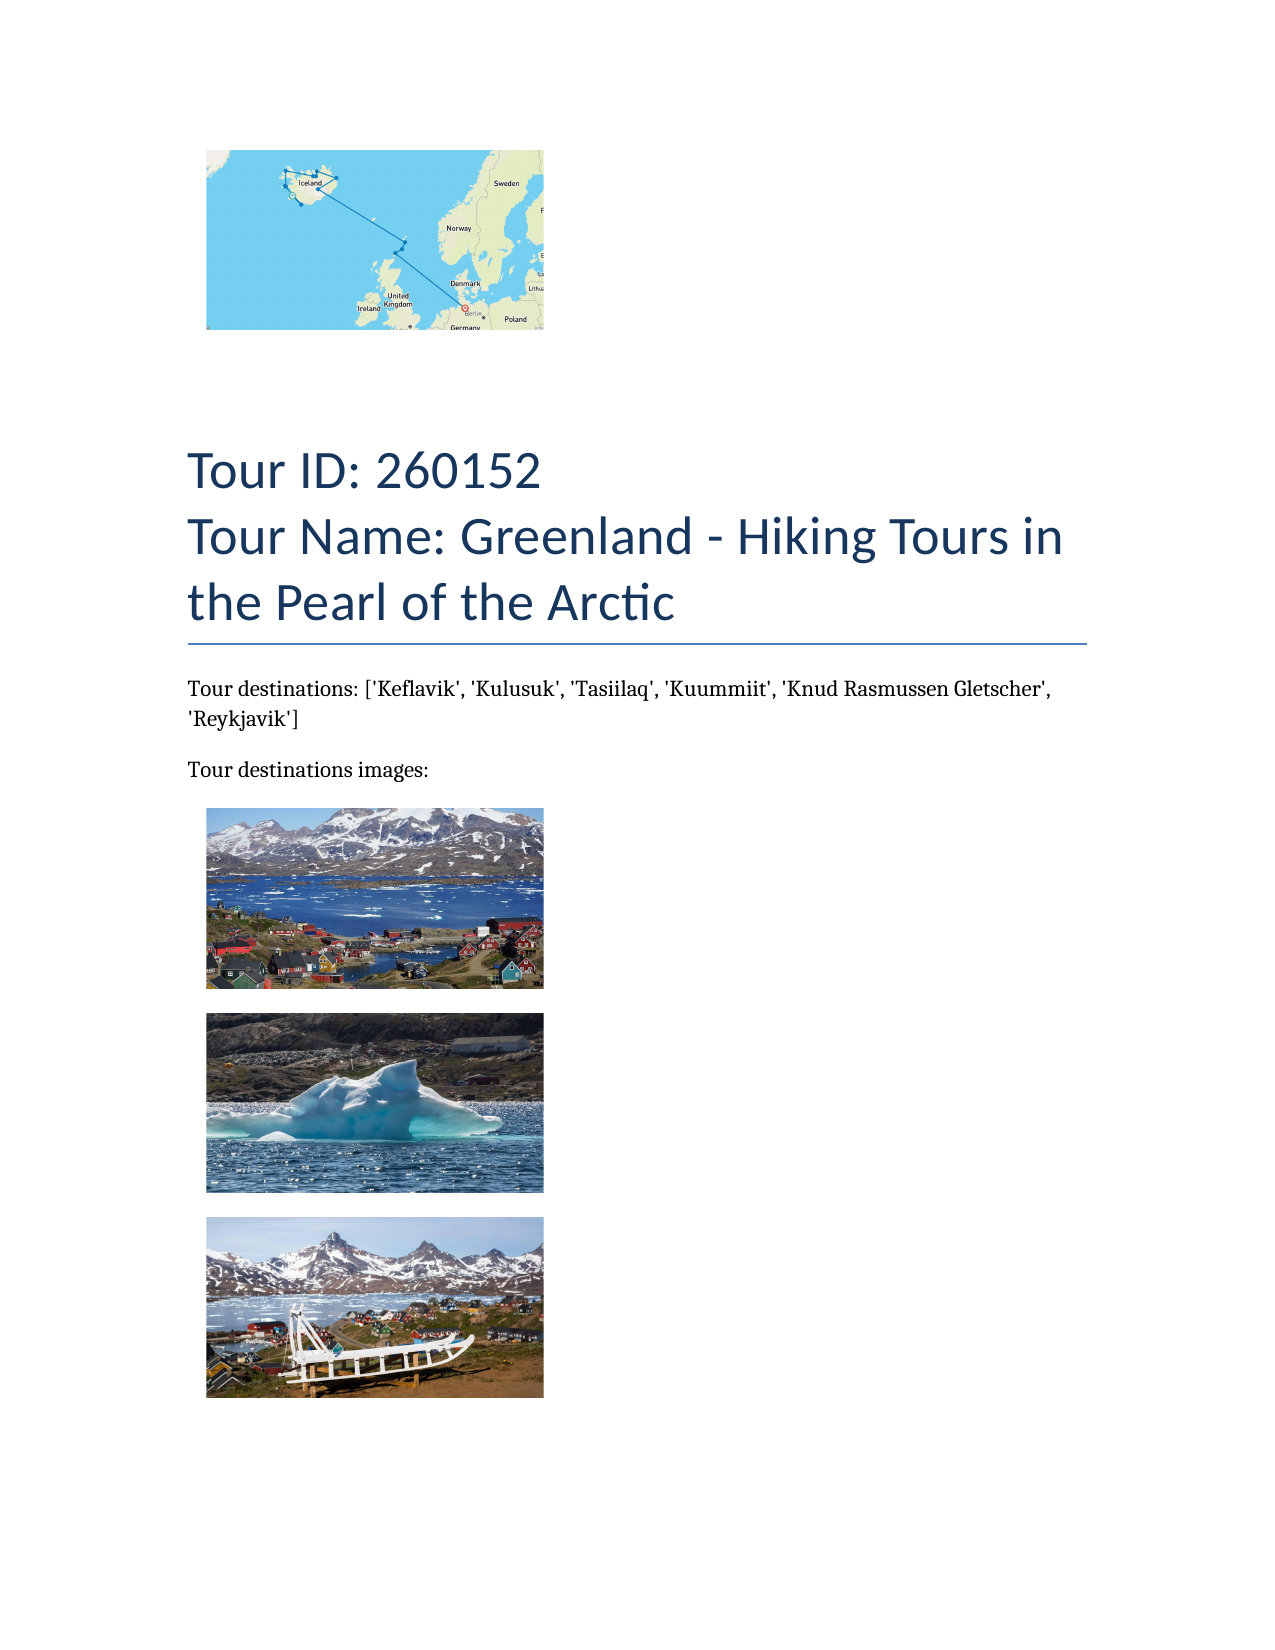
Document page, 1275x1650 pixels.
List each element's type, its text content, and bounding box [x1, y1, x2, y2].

picture [206, 808, 544, 989]
text Tour destinations images: [187, 757, 1087, 784]
picture [206, 1217, 544, 1398]
picture [206, 150, 544, 330]
title Tour ID: 260152 Tour Name: Greenland - Hiking Tours in the Pearl of the Arctic [187, 436, 1087, 645]
text Tour destinations: ['Keflavik', 'Kulusuk', 'Tasiilaq', 'Kuummiit', 'Knud Rasmussen Gletscher', 'Reykjavik'] [187, 676, 1087, 733]
picture [206, 1013, 544, 1193]
